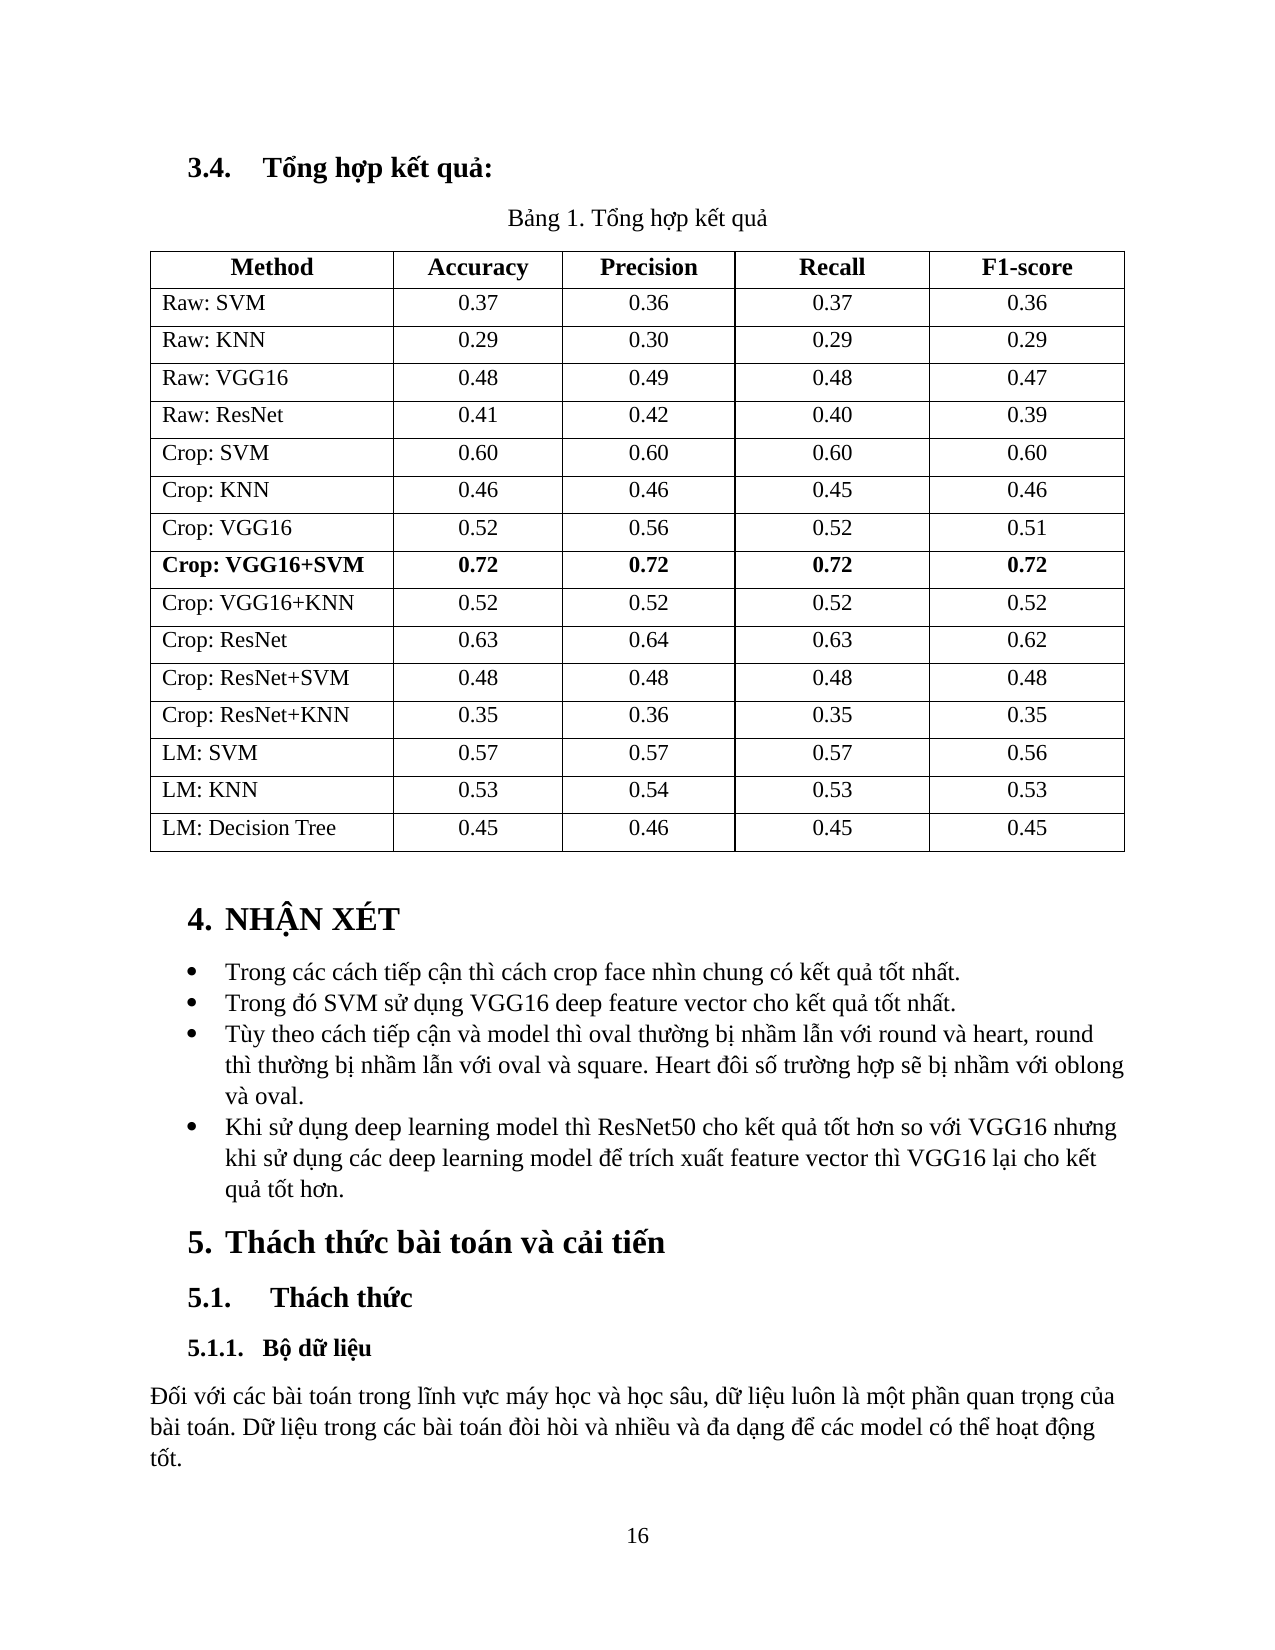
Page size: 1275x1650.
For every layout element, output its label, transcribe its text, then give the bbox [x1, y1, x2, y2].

table_cell 0.53 [930, 777, 1124, 813]
table_cell 0.60 [930, 439, 1124, 476]
table_cell 0.35 [736, 702, 929, 738]
table_cell LM: SVM [151, 739, 393, 776]
list Trong đó SVM sử dụng VGG16 deep feature vector cho kết quả tốt nhất. [187, 988, 1125, 1017]
table_cell 0.48 [563, 664, 734, 701]
table_cell 0.48 [930, 664, 1124, 701]
table_cell 0.72 [563, 552, 734, 588]
table_cell LM: KNN [151, 777, 393, 813]
subtitle NHẬN XÉT [187, 899, 1125, 938]
table_cell Raw: SVM [151, 289, 393, 326]
table_cell 0.62 [930, 627, 1124, 663]
table_cell 0.63 [736, 627, 929, 663]
table_cell 0.45 [736, 814, 929, 851]
table_cell 0.53 [394, 777, 562, 813]
table_cell LM: Decision Tree [151, 814, 393, 851]
table_cell 0.36 [930, 289, 1124, 326]
table_cell 0.56 [563, 514, 734, 551]
table_cell 0.45 [394, 814, 562, 851]
table_cell 0.52 [394, 589, 562, 626]
table_cell 0.72 [930, 552, 1124, 588]
table_cell 0.54 [563, 777, 734, 813]
table_cell 0.60 [736, 439, 929, 476]
table_cell Raw: KNN [151, 327, 393, 363]
table_cell 0.41 [394, 402, 562, 438]
table_cell 0.60 [563, 439, 734, 476]
table_cell 0.57 [736, 739, 929, 776]
table_cell 0.53 [736, 777, 929, 813]
table_cell Crop: VGG16+SVM [151, 552, 393, 588]
table_cell 0.64 [563, 627, 734, 663]
table_cell 0.45 [930, 814, 1124, 851]
table_header Recall [736, 252, 929, 288]
table_cell 0.46 [394, 477, 562, 513]
text Đối với các bài toán trong lĩnh vực máy học và học sâu, dữ liệu luôn là một phần quan trọng của bài toán. Dữ liệu trong các bài toán đòi hòi và nhiều và đa dạng để các model có thể hoạt động tốt. [150, 1381, 1125, 1472]
table_cell Crop: KNN [151, 477, 393, 513]
table_cell 0.52 [736, 514, 929, 551]
table_cell 0.57 [563, 739, 734, 776]
table_header Precision [563, 252, 734, 288]
table_cell 0.56 [930, 739, 1124, 776]
table_cell 0.57 [394, 739, 562, 776]
table_cell Raw: ResNet [151, 402, 393, 438]
table_cell 0.29 [930, 327, 1124, 363]
subtitle Thách thức [187, 1280, 1125, 1314]
subtitle Thách thức bài toán và cải tiến [187, 1222, 1125, 1261]
table_cell 0.35 [930, 702, 1124, 738]
table_cell 0.52 [394, 514, 562, 551]
table_cell 0.48 [394, 364, 562, 401]
table_cell 0.29 [394, 327, 562, 363]
subtitle Bộ dữ liệu [187, 1333, 1125, 1362]
table_cell 0.42 [563, 402, 734, 438]
table_cell 0.49 [563, 364, 734, 401]
table_cell 0.45 [736, 477, 929, 513]
table_cell 0.30 [563, 327, 734, 363]
list Khi sử dụng deep learning model thì ResNet50 cho kết quả tốt hơn so với VGG16 nhưng khi sử dụng các deep learning model để trích xuất feature vector thì VGG16 lại cho kết quả tốt hơn. [187, 1112, 1125, 1203]
table_cell 0.40 [736, 402, 929, 438]
table_cell Raw: VGG16 [151, 364, 393, 401]
table_cell Crop: VGG16 [151, 514, 393, 551]
list Tùy theo cách tiếp cận và model thì oval thường bị nhầm lẫn với round và heart, round thì thường bị nhầm lẫn với oval và square. Heart đôi số trường hợp sẽ bị nhầm với oblong và oval. [187, 1019, 1125, 1110]
table_cell 0.36 [563, 289, 734, 326]
table_cell 0.48 [736, 664, 929, 701]
table_cell 0.39 [930, 402, 1124, 438]
table_cell 0.46 [563, 477, 734, 513]
text Bảng 1. Tổng hợp kết quả [150, 203, 1125, 232]
table_cell Crop: ResNet [151, 627, 393, 663]
table_cell 0.46 [563, 814, 734, 851]
table_cell 0.72 [394, 552, 562, 588]
table_cell 0.36 [563, 702, 734, 738]
table_cell 0.37 [394, 289, 562, 326]
table_cell 0.29 [736, 327, 929, 363]
table_cell 0.52 [930, 589, 1124, 626]
table_cell 0.46 [930, 477, 1124, 513]
table_header F1-score [930, 252, 1124, 288]
table_cell Crop: ResNet+SVM [151, 664, 393, 701]
table_cell Crop: VGG16+KNN [151, 589, 393, 626]
table_cell 0.35 [394, 702, 562, 738]
table_cell 0.72 [736, 552, 929, 588]
list Trong các cách tiếp cận thì cách crop face nhìn chung có kết quả tốt nhất. [187, 957, 1125, 986]
table_cell 0.52 [736, 589, 929, 626]
table_cell 0.48 [736, 364, 929, 401]
table_cell Crop: ResNet+KNN [151, 702, 393, 738]
subtitle Tổng hợp kết quả: [187, 150, 1125, 183]
table_header Accuracy [394, 252, 562, 288]
table_header Method [151, 252, 393, 288]
table_cell 0.52 [563, 589, 734, 626]
table_cell 0.47 [930, 364, 1124, 401]
table_cell Crop: SVM [151, 439, 393, 476]
table_cell 0.60 [394, 439, 562, 476]
table_cell 0.63 [394, 627, 562, 663]
table_cell 0.51 [930, 514, 1124, 551]
table_cell 0.37 [736, 289, 929, 326]
table_cell 0.48 [394, 664, 562, 701]
